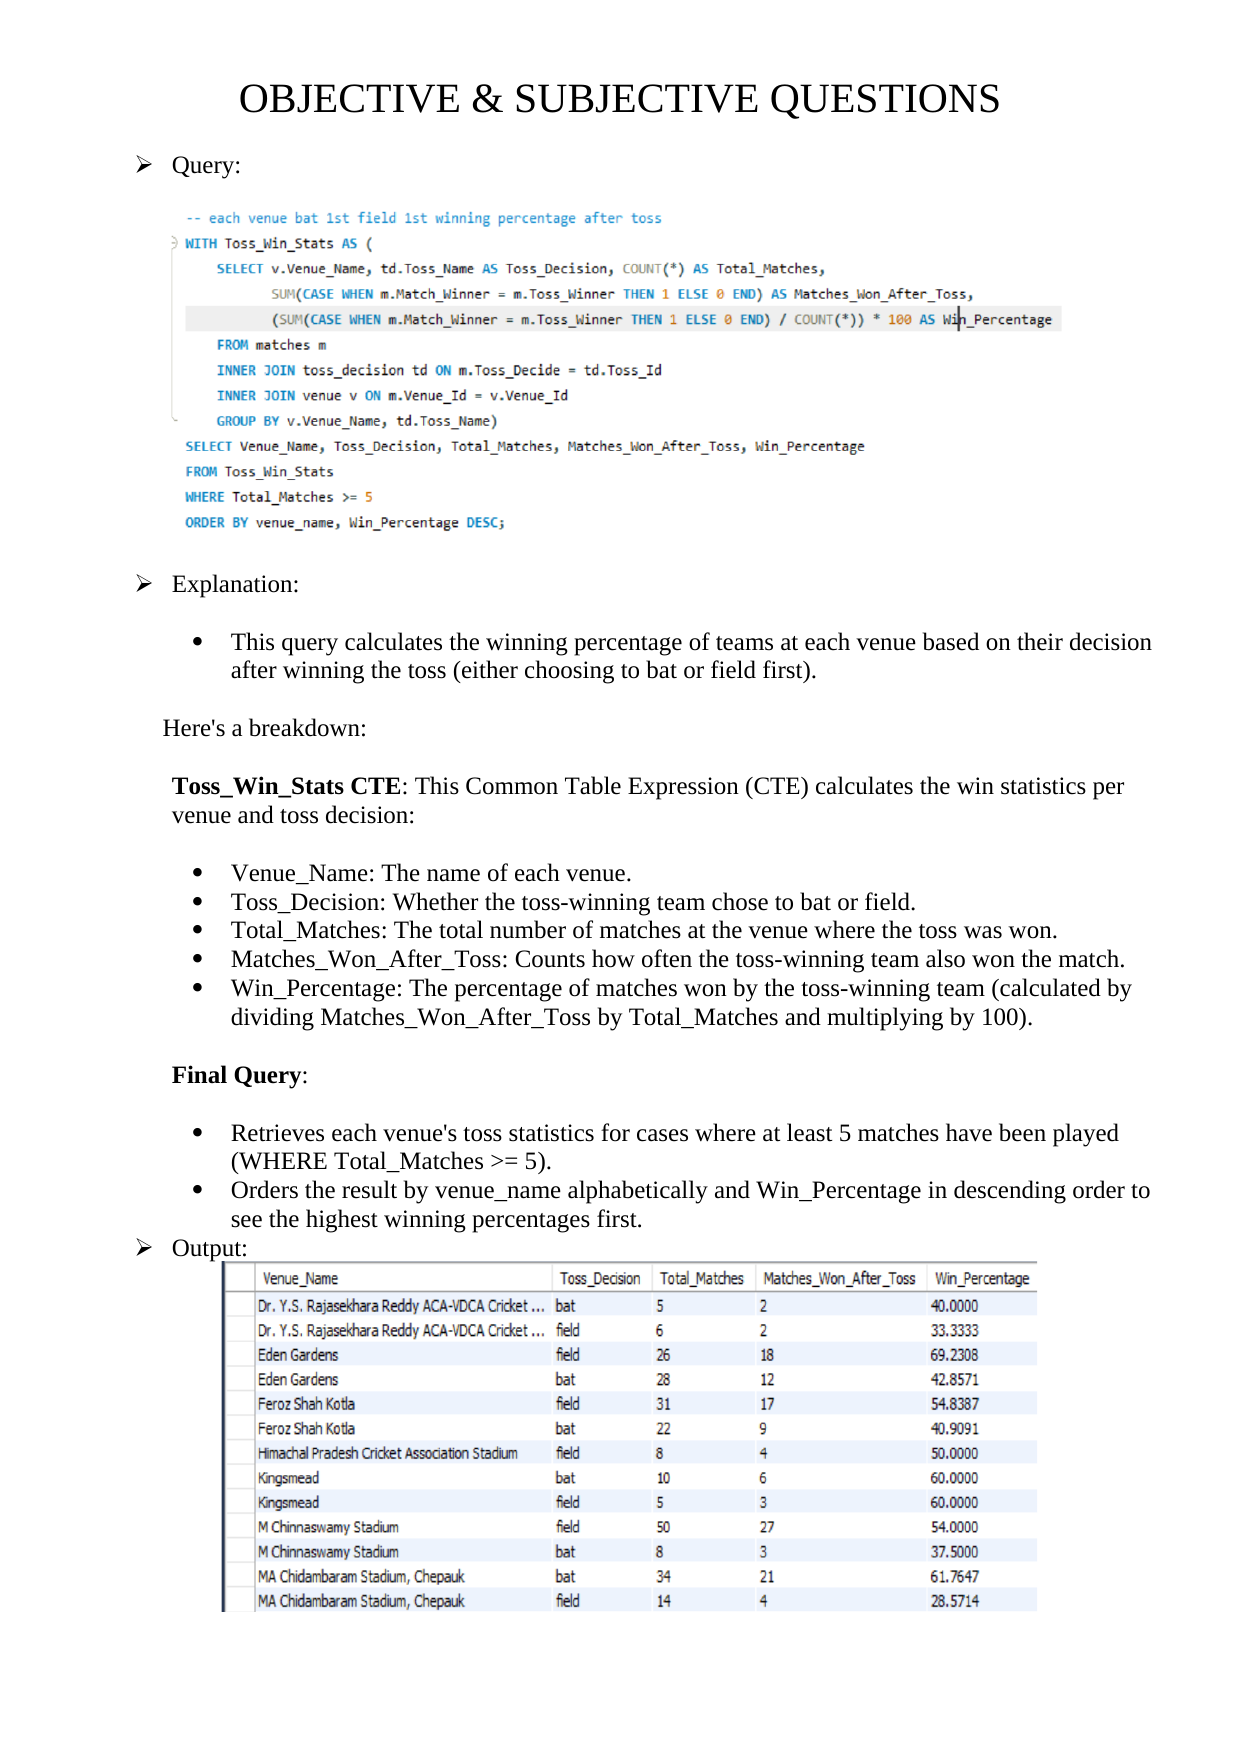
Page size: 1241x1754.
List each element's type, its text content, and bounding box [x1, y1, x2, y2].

list Toss_Decision: Whether the toss-winning team chose to bat or field. [193, 887, 1165, 916]
list Explanation: [134, 569, 1165, 598]
list Orders the result by venue_name alphabetically and Win_Percentage in descending order to see the highest winning percentages first. [193, 1175, 1165, 1233]
list Win_Percentage: The percentage of matches won by the toss-winning team (calculated by dividing Matches_Won_After_Toss by Total_Matches and multiplying by 100). [193, 973, 1165, 1031]
list Venue_Name: The name of each venue. [193, 858, 1165, 887]
list Query: [134, 150, 1165, 179]
text Here's a breakdown: [75, 713, 1165, 742]
picture [221, 1261, 1038, 1612]
list Matches_Won_After_Toss: Counts how often the toss-winning team also won the match. [193, 944, 1165, 973]
list This query calculates the winning percentage of teams at each venue based on their decision after winning the toss (either choosing to bat or field first). [193, 627, 1165, 684]
list Retrieves each venue's toss statistics for cases where at least 5 matches have been played (WHERE Total_Matches >= 5). [193, 1118, 1165, 1175]
list Output: [134, 1233, 1165, 1261]
text Toss_Win_Stats CTE: This Common Table Expression (CTE) calculates the win statistics per venue and toss decision: [172, 771, 1165, 829]
list Total_Matches: The total number of matches at the venue where the toss was won. [193, 916, 1165, 944]
picture [171, 207, 1062, 541]
text Final Query: [172, 1060, 1165, 1088]
